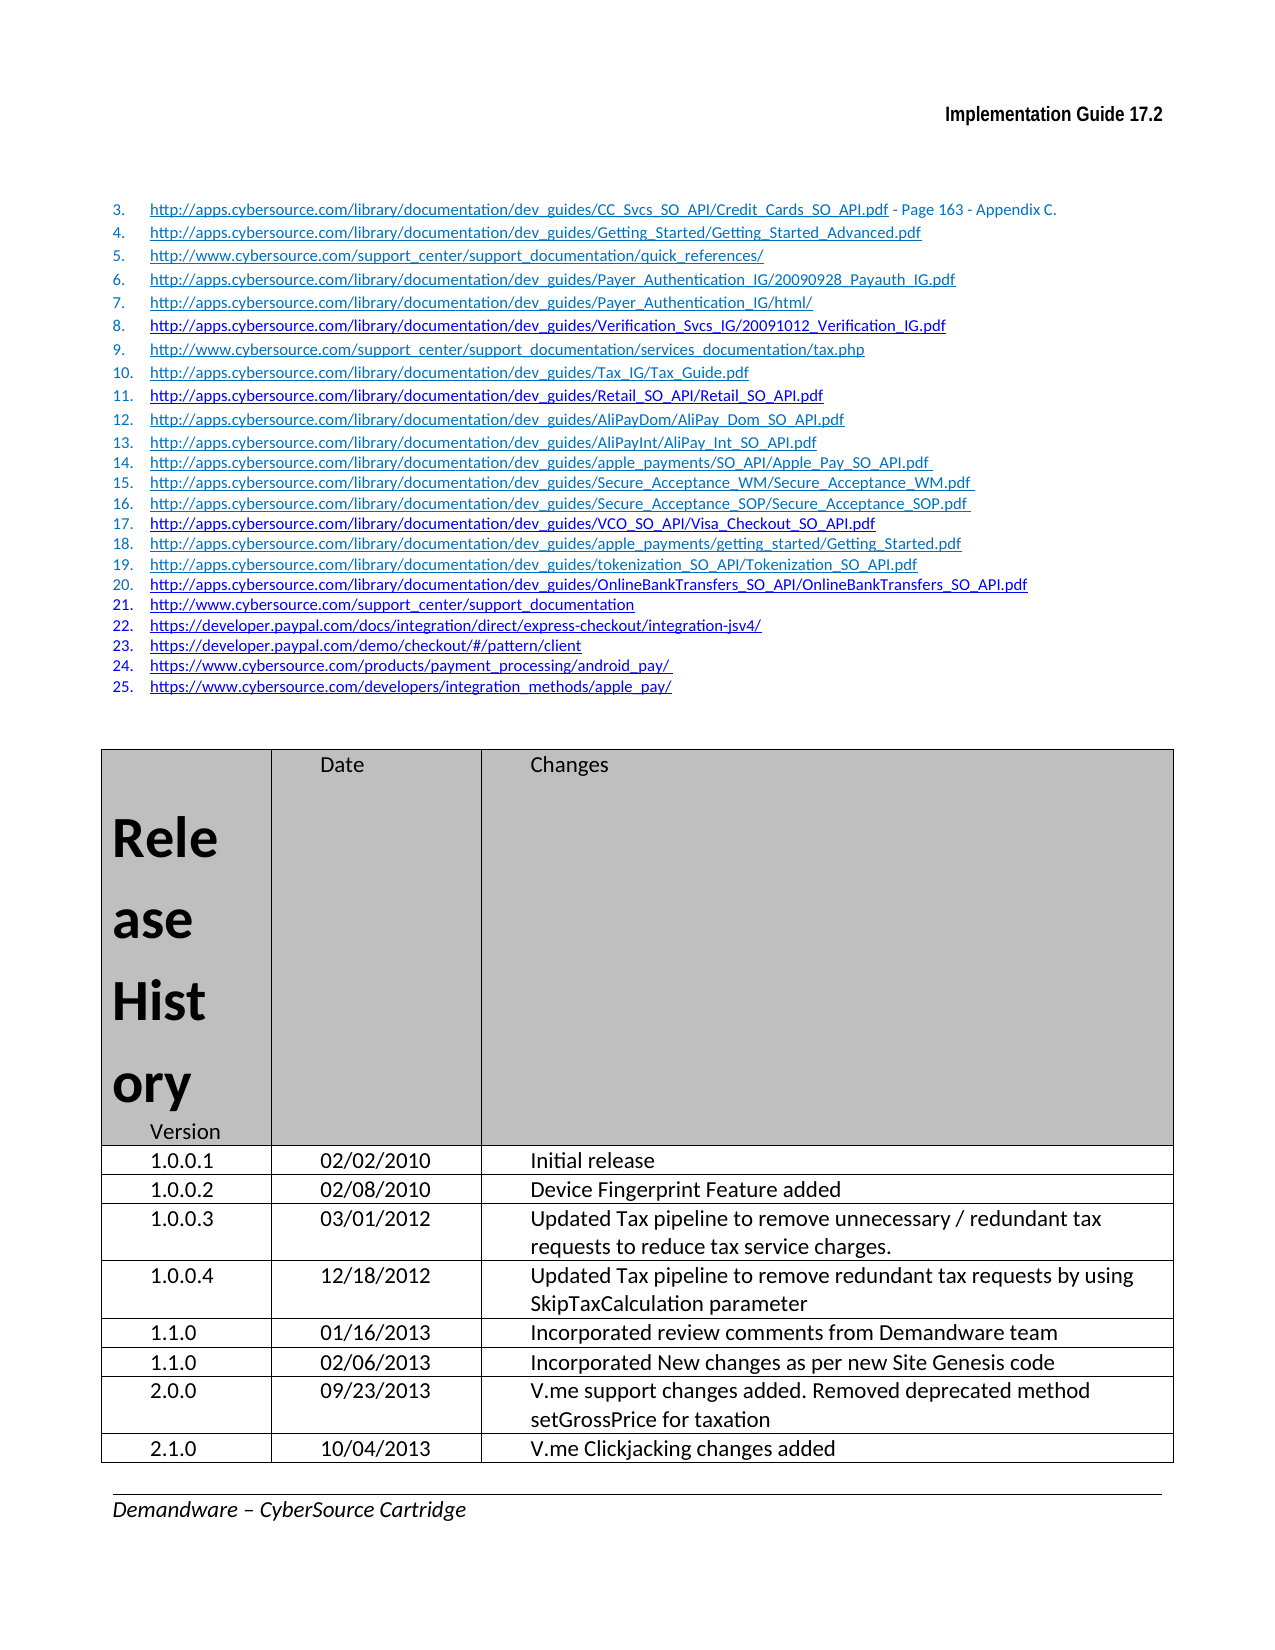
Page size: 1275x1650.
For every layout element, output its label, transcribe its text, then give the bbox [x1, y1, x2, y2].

list http://apps.cybersource.com/library/documentation/dev_guides/apple_payments/SO_API/Apple_Pay_SO_API.pdf [112, 452, 1162, 473]
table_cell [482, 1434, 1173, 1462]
list http://apps.cybersource.com/library/documentation/dev_guides/Payer_Authentication_IG/html/ [112, 292, 1162, 312]
list http://apps.cybersource.com/library/documentation/dev_guides/Retail_SO_API/Retail_SO_API.pdf [112, 385, 1162, 406]
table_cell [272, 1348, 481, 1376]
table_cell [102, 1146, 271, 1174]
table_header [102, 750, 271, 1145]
list http://apps.cybersource.com/library/documentation/dev_guides/Getting_Started/Getting_Started_Advanced.pdf [112, 222, 1162, 242]
list http://apps.cybersource.com/library/documentation/dev_guides/Verification_Svcs_IG/20091012_Verification_IG.pdf [112, 315, 1162, 336]
list http://apps.cybersource.com/library/documentation/dev_guides/AliPayDom/AliPay_Dom_SO_API.pdf [112, 409, 1162, 429]
list https://www.cybersource.com/products/payment_processing/android_pay/ [112, 656, 1162, 676]
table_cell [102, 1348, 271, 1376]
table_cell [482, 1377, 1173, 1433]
list http://apps.cybersource.com/library/documentation/dev_guides/apple_payments/getting_started/Getting_Started.pdf [112, 534, 1162, 554]
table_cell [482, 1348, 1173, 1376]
list https://developer.paypal.com/demo/checkout/#/pattern/client [112, 635, 1162, 656]
list http://www.cybersource.com/support_center/support_documentation/services_documentation/tax.php [112, 339, 1162, 359]
list http://www.cybersource.com/support_center/support_documentation/quick_references/ [112, 245, 1162, 266]
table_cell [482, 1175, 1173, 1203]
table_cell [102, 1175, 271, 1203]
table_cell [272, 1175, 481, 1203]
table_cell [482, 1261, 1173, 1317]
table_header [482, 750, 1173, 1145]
list https://developer.paypal.com/docs/integration/direct/express-checkout/integration-jsv4/ [112, 615, 1162, 635]
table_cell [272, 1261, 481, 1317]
list http://apps.cybersource.com/library/documentation/dev_guides/tokenization_SO_API/Tokenization_SO_API.pdf [112, 554, 1162, 574]
list http://apps.cybersource.com/library/documentation/dev_guides/CC_Svcs_SO_API/Credit_Cards_SO_API.pdf - Page 163 - Appendix C. [112, 199, 1162, 219]
list http://www.cybersource.com/support_center/support_documentation [112, 594, 1162, 615]
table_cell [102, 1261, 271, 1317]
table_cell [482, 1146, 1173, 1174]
list http://apps.cybersource.com/library/documentation/dev_guides/VCO_SO_API/Visa_Checkout_SO_API.pdf [112, 513, 1162, 534]
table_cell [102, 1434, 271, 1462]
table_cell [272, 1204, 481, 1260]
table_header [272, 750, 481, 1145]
subtitle Release History [112, 800, 223, 1117]
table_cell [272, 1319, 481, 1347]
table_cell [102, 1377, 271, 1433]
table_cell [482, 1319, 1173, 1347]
list http://apps.cybersource.com/library/documentation/dev_guides/AliPayInt/AliPay_Int_SO_API.pdf [112, 432, 1162, 452]
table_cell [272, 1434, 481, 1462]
list http://apps.cybersource.com/library/documentation/dev_guides/Tax_IG/Tax_Guide.pdf [112, 362, 1162, 382]
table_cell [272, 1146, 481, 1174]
list http://apps.cybersource.com/library/documentation/dev_guides/Secure_Acceptance_SOP/Secure_Acceptance_SOP.pdf [112, 493, 1162, 513]
list http://apps.cybersource.com/library/documentation/dev_guides/OnlineBankTransfers_SO_API/OnlineBankTransfers_SO_API.pdf [112, 574, 1162, 594]
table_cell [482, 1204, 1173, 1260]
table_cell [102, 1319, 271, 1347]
list https://www.cybersource.com/developers/integration_methods/apple_pay/ [112, 676, 1162, 696]
list http://apps.cybersource.com/library/documentation/dev_guides/Payer_Authentication_IG/20090928_Payauth_IG.pdf [112, 269, 1162, 289]
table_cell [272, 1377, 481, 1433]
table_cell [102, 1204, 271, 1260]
list http://apps.cybersource.com/library/documentation/dev_guides/Secure_Acceptance_WM/Secure_Acceptance_WM.pdf [112, 473, 1162, 493]
